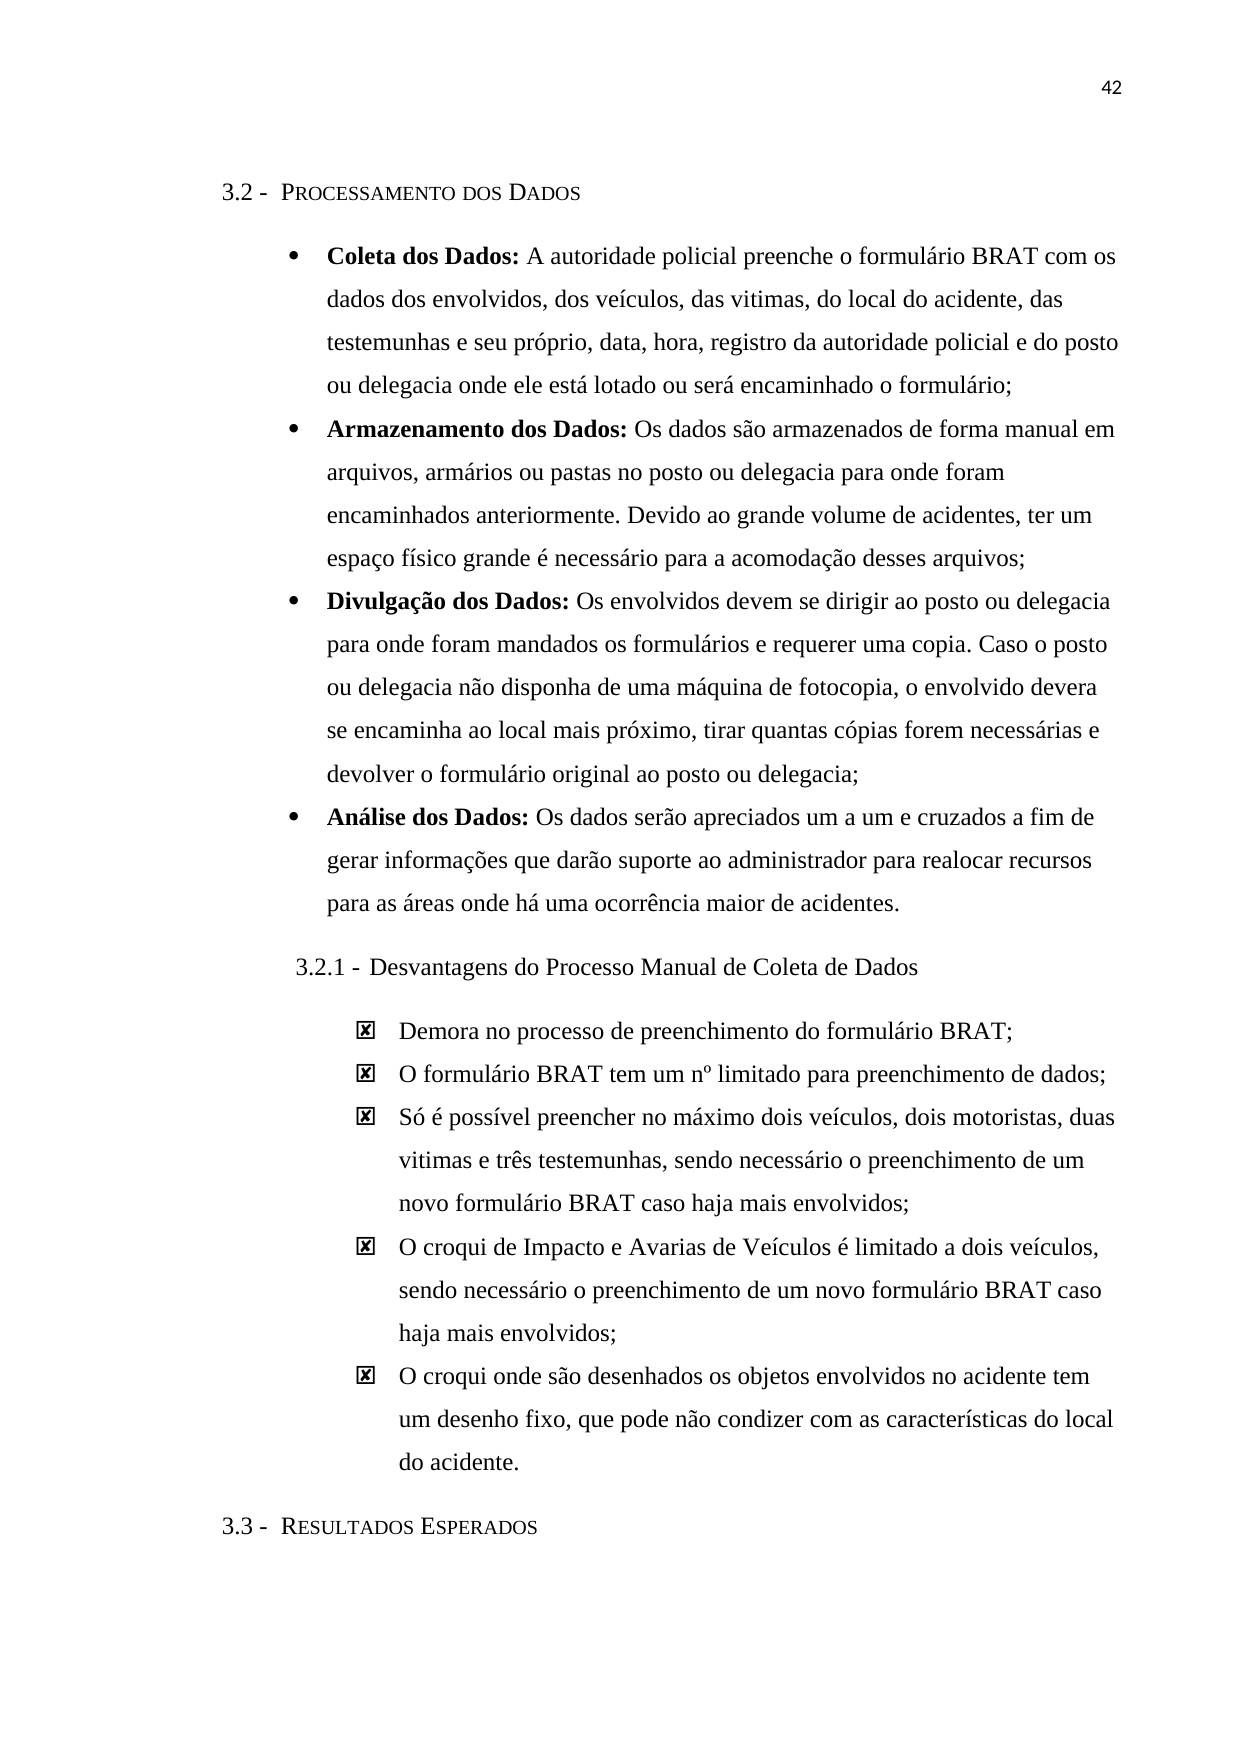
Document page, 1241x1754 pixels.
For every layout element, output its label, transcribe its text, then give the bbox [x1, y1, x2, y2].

list O croqui de Impacto e Avarias de Veículos é limitado a dois veículos, sendo necessário o preenchimento de um novo formulário BRAT caso haja mais envolvidos; [354, 1232, 1122, 1347]
text Resultados Esperados [222, 1511, 1122, 1540]
text Desvantagens do Processo Manual de Coleta de Dados [295, 952, 1122, 981]
list Demora no processo de preenchimento do formulário BRAT; [354, 1016, 1122, 1045]
list O croqui onde são desenhados os objetos envolvidos no acidente tem um desenho fixo, que pode não condizer com as características do local do acidente. [354, 1361, 1122, 1476]
list Coleta dos Dados: A autoridade policial preenche o formulário BRAT com os dados dos envolvidos, dos veículos, das vitimas, do local do acidente, das testemunhas e seu próprio, data, hora, registro da autoridade policial e do posto ou delegacia onde ele está lotado ou será encaminhado o formulário; [289, 241, 1122, 399]
list O formulário BRAT tem um nº limitado para preenchimento de dados; [354, 1059, 1122, 1088]
list Análise dos Dados: Os dados serão apreciados um a um e cruzados a fim de gerar informações que darão suporte ao administrador para realocar recursos para as áreas onde há uma ocorrência maior de acidentes. [289, 802, 1122, 917]
list Só é possível preencher no máximo dois veículos, dois motoristas, duas vitimas e três testemunhas, sendo necessário o preenchimento de um novo formulário BRAT caso haja mais envolvidos; [354, 1102, 1122, 1217]
list Armazenamento dos Dados: Os dados são armazenados de forma manual em arquivos, armários ou pastas no posto ou delegacia para onde foram encaminhados anteriormente. Devido ao grande volume de acidentes, ter um espaço físico grande é necessário para a acomodação desses arquivos; [289, 414, 1122, 572]
text Processamento dos Dados [222, 177, 1122, 206]
list Divulgação dos Dados: Os envolvidos devem se dirigir ao posto ou delegacia para onde foram mandados os formulários e requerer uma copia. Caso o posto ou delegacia não disponha de uma máquina de fotocopia, o envolvido devera se encaminha ao local mais próximo, tirar quantas cópias forem necessárias e devolver o formulário original ao posto ou delegacia; [289, 586, 1122, 787]
